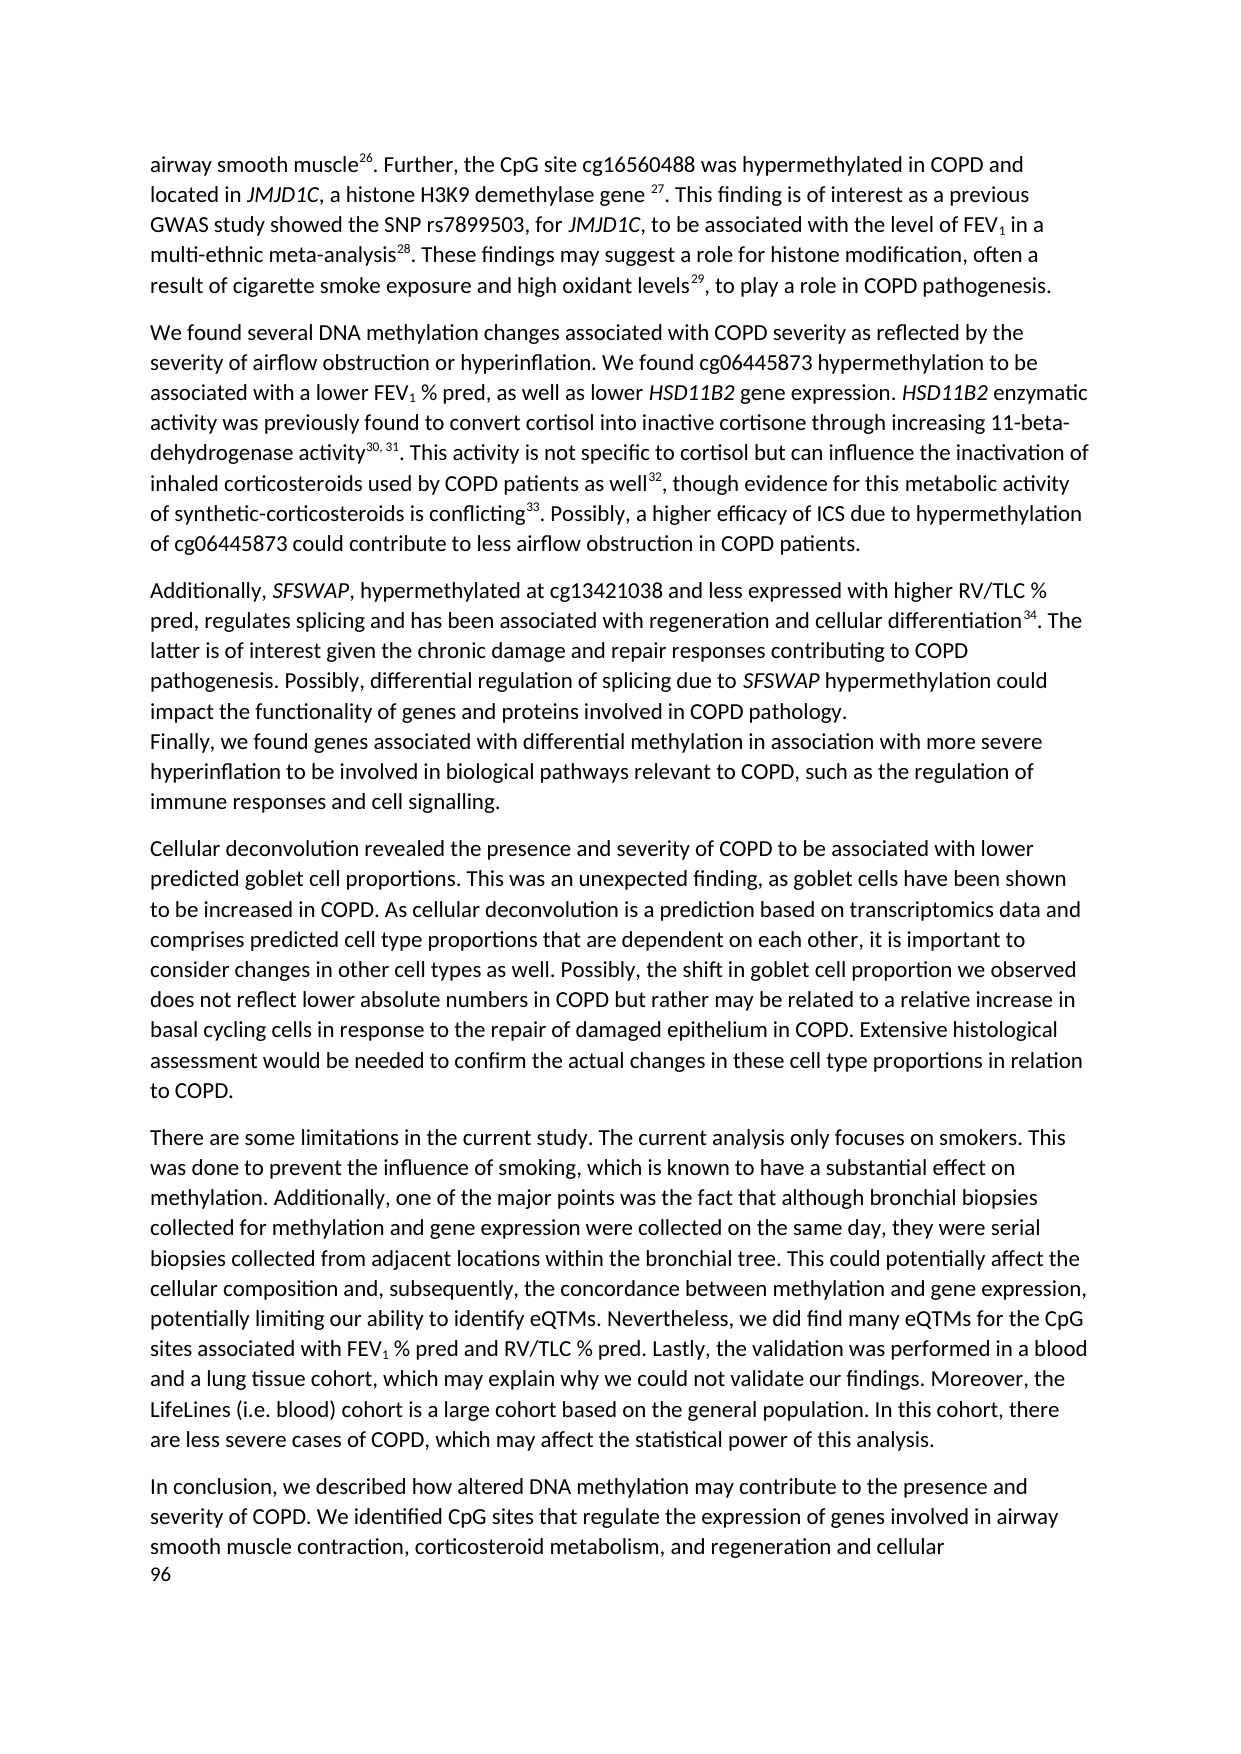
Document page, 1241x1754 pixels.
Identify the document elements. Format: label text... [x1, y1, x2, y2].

text Cellular deconvolution revealed the presence and severity of COPD to be associated with lower predicted goblet cell proportions. This was an unexpected finding, as goblet cells have been shown to be increased in COPD. As cellular deconvolution is a prediction based on transcriptomics data and comprises predicted cell type proportions that are dependent on each other, it is important to consider changes in other cell types as well. Possibly, the shift in goblet cell proportion we observed does not reflect lower absolute numbers in COPD but rather may be related to a relative increase in basal cycling cells in response to the repair of damaged epithelium in COPD. Extensive histological assessment would be needed to confirm the actual changes in these cell type proportions in relation to COPD. [150, 834, 1090, 1104]
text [150, 150, 1090, 299]
text We found several DNA methylation changes associated with COPD severity as reflected by the severity of airflow obstruction or hyperinflation. We found cg06445873 hypermethylation to be associated with a lower FEV1 % pred, as well as lower HSD11B2 gene expression. HSD11B2 enzymatic activity was previously found to convert cortisol into inactive cortisone through increasing 11-beta-dehydrogenase activity30, 31. This activity is not specific to cortisol but can influence the inactivation of inhaled corticosteroids used by COPD patients as well32, though evidence for this metabolic activity of synthetic-corticosteroids is conflicting33. Possibly, a higher efficacy of ICS due to hypermethylation of cg06445873 could contribute to less airflow obstruction in COPD patients. [150, 318, 1090, 557]
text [150, 1472, 1090, 1560]
text There are some limitations in the current study. The current analysis only focuses on smokers. This was done to prevent the influence of smoking, which is known to have a substantial effect on methylation. Additionally, one of the major points was the fact that although bronchial biopsies collected for methylation and gene expression were collected on the same day, they were serial biopsies collected from adjacent locations within the bronchial tree. This could potentially affect the cellular composition and, subsequently, the concordance between methylation and gene expression, potentially limiting our ability to identify eQTMs. Nevertheless, we did find many eQTMs for the CpG sites associated with FEV1 % pred and RV/TLC % pred. Lastly, the validation was performed in a blood and a lung tissue cohort, which may explain why we could not validate our findings. Moreover, the LifeLines (i.e. blood) cohort is a large cohort based on the general population. In this cohort, there are less severe cases of COPD, which may affect the statistical power of this analysis. [150, 1123, 1090, 1453]
text Additionally, SFSWAP, hypermethylated at cg13421038 and less expressed with higher RV/TLC % pred, regulates splicing and has been associated with regeneration and cellular differentiation34. The latter is of interest given the chronic damage and repair responses contributing to COPD pathogenesis. Possibly, differential regulation of splicing due to SFSWAP hypermethylation could impact the functionality of genes and proteins involved in COPD pathology. Finally, we found genes associated with differential methylation in association with more severe hyperinflation to be involved in biological pathways relevant to COPD, such as the regulation of immune responses and cell signalling. [150, 576, 1090, 816]
